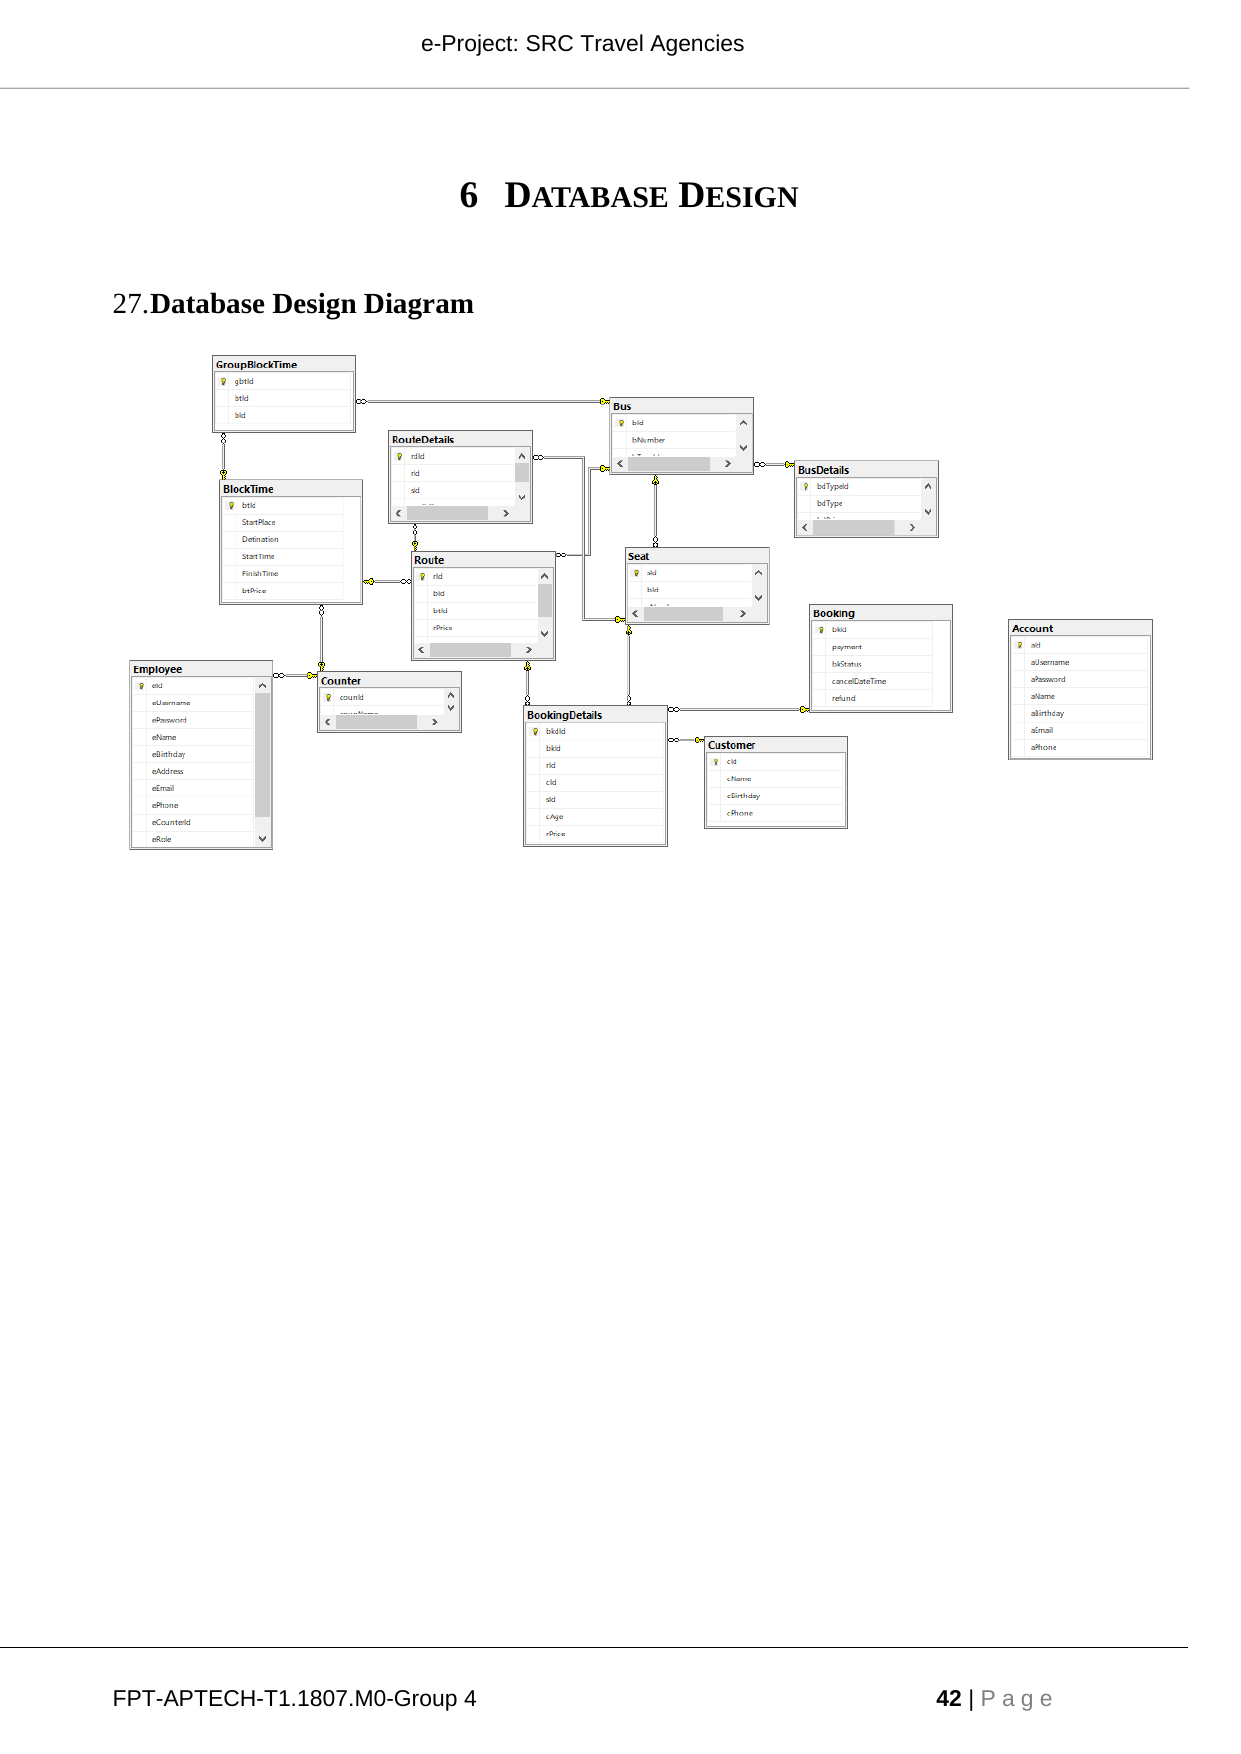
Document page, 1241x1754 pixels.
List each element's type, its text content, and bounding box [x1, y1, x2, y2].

subtitle Database Design Diagram [112, 287, 1162, 320]
picture [112, 349, 1161, 853]
subtitle Database Design [459, 172, 1162, 215]
